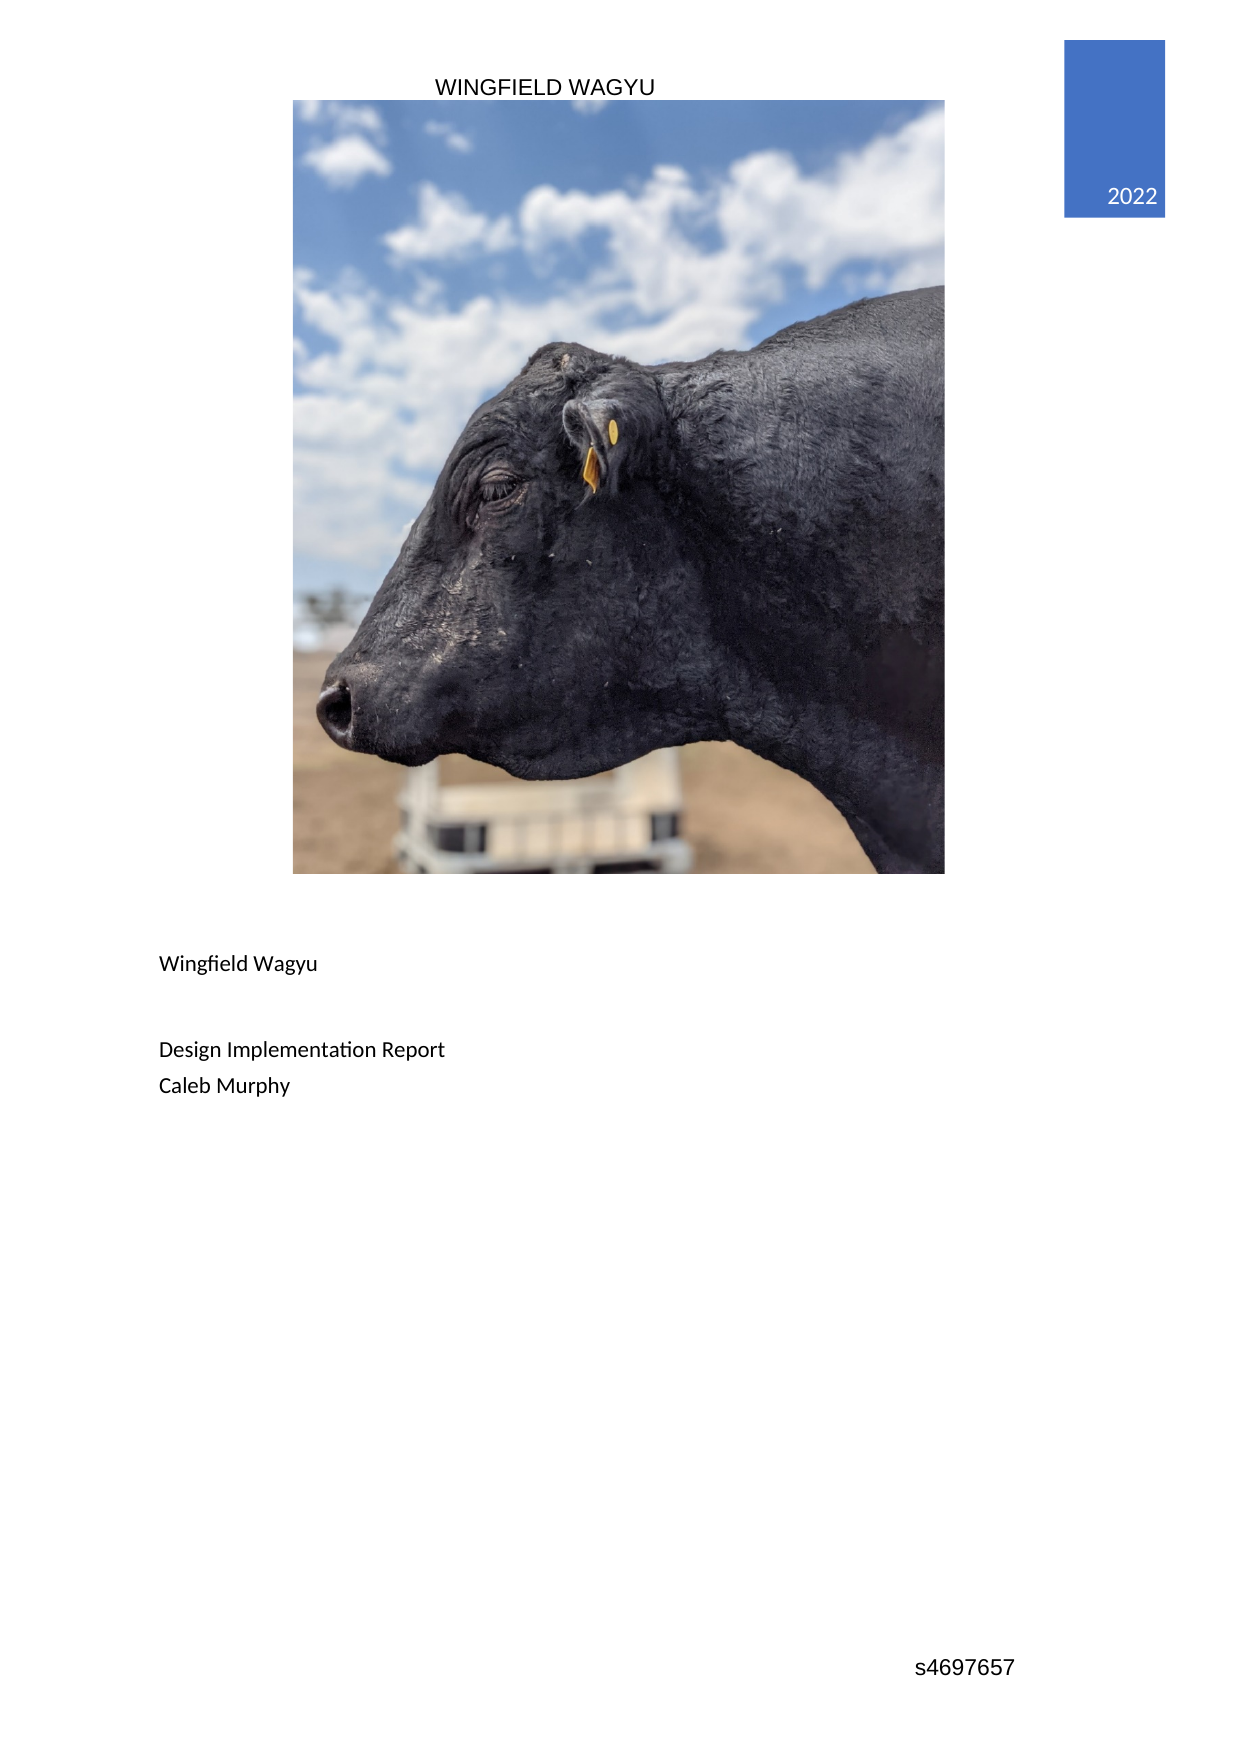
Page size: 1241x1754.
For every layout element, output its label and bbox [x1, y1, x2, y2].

picture [291, 100, 944, 872]
